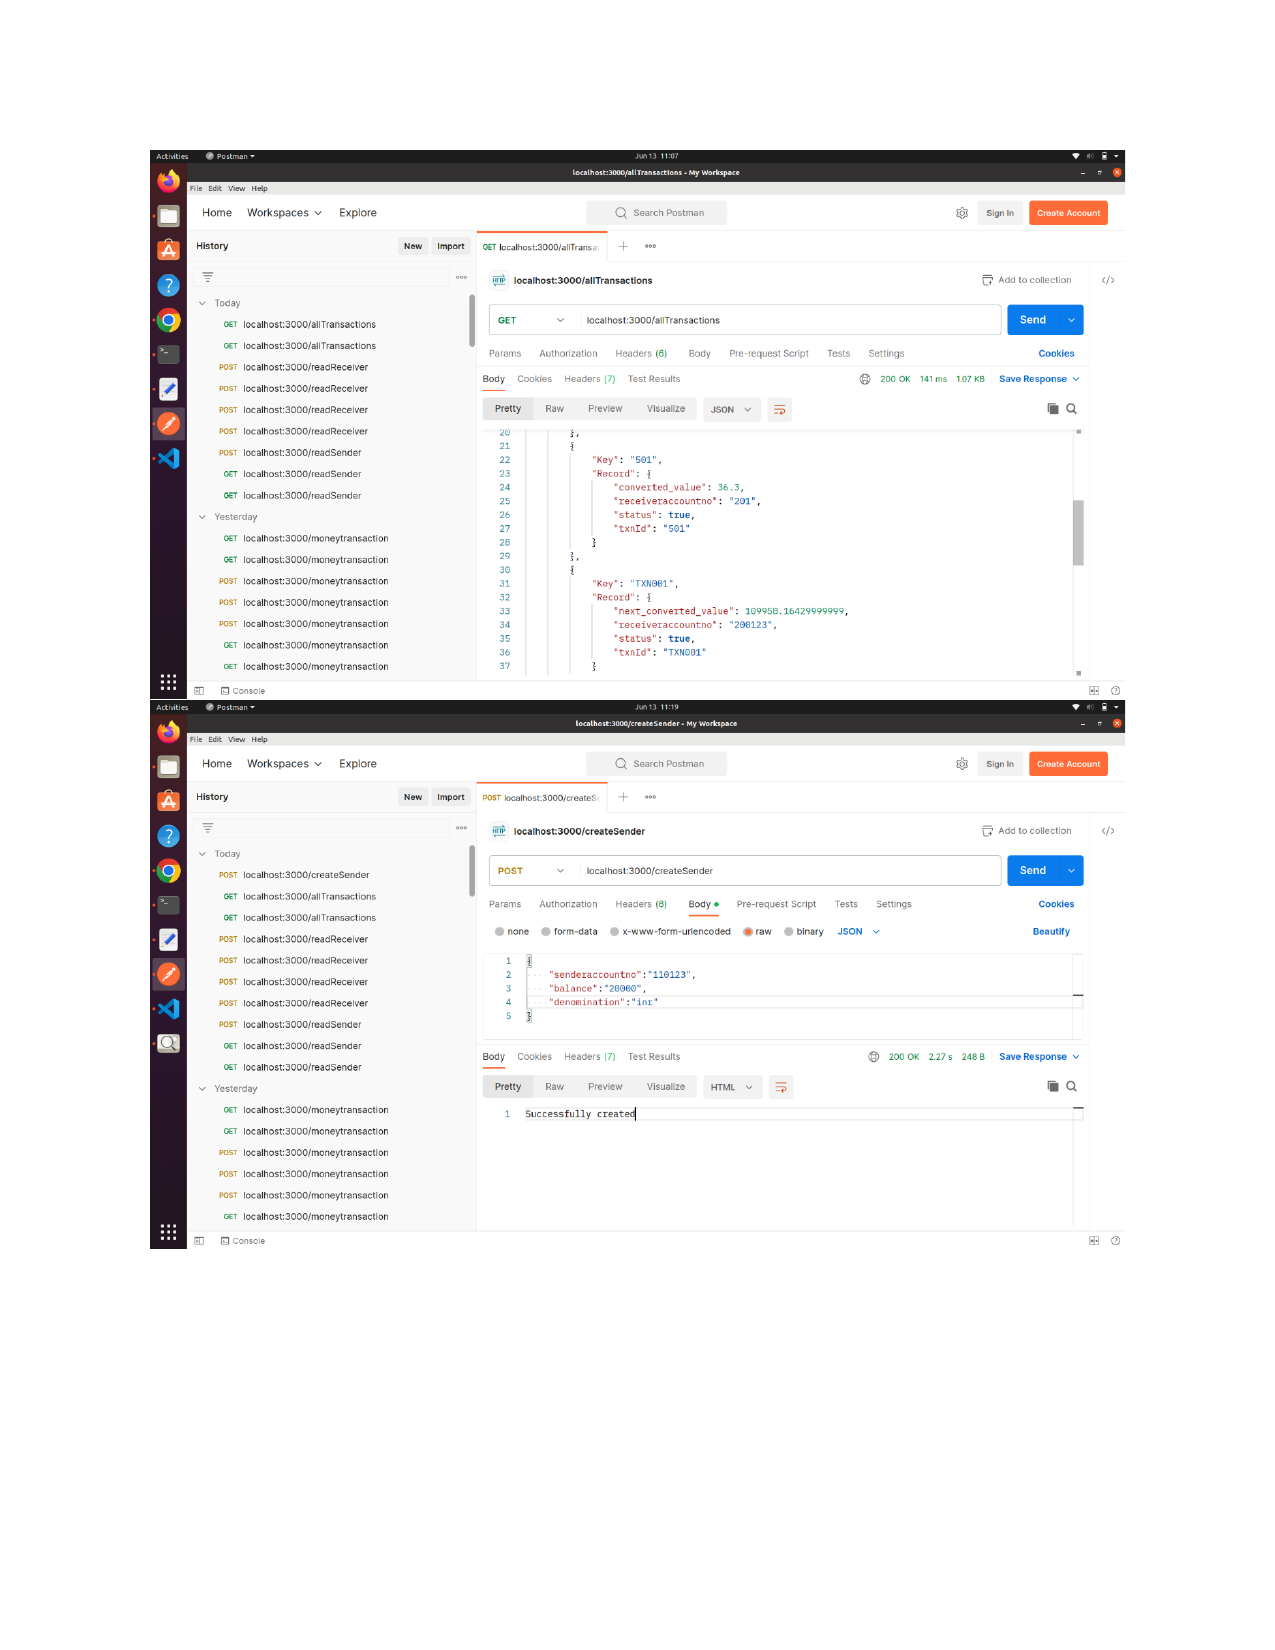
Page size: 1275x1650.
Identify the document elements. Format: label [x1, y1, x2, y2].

picture [150, 150, 1125, 699]
picture [150, 700, 1125, 1249]
